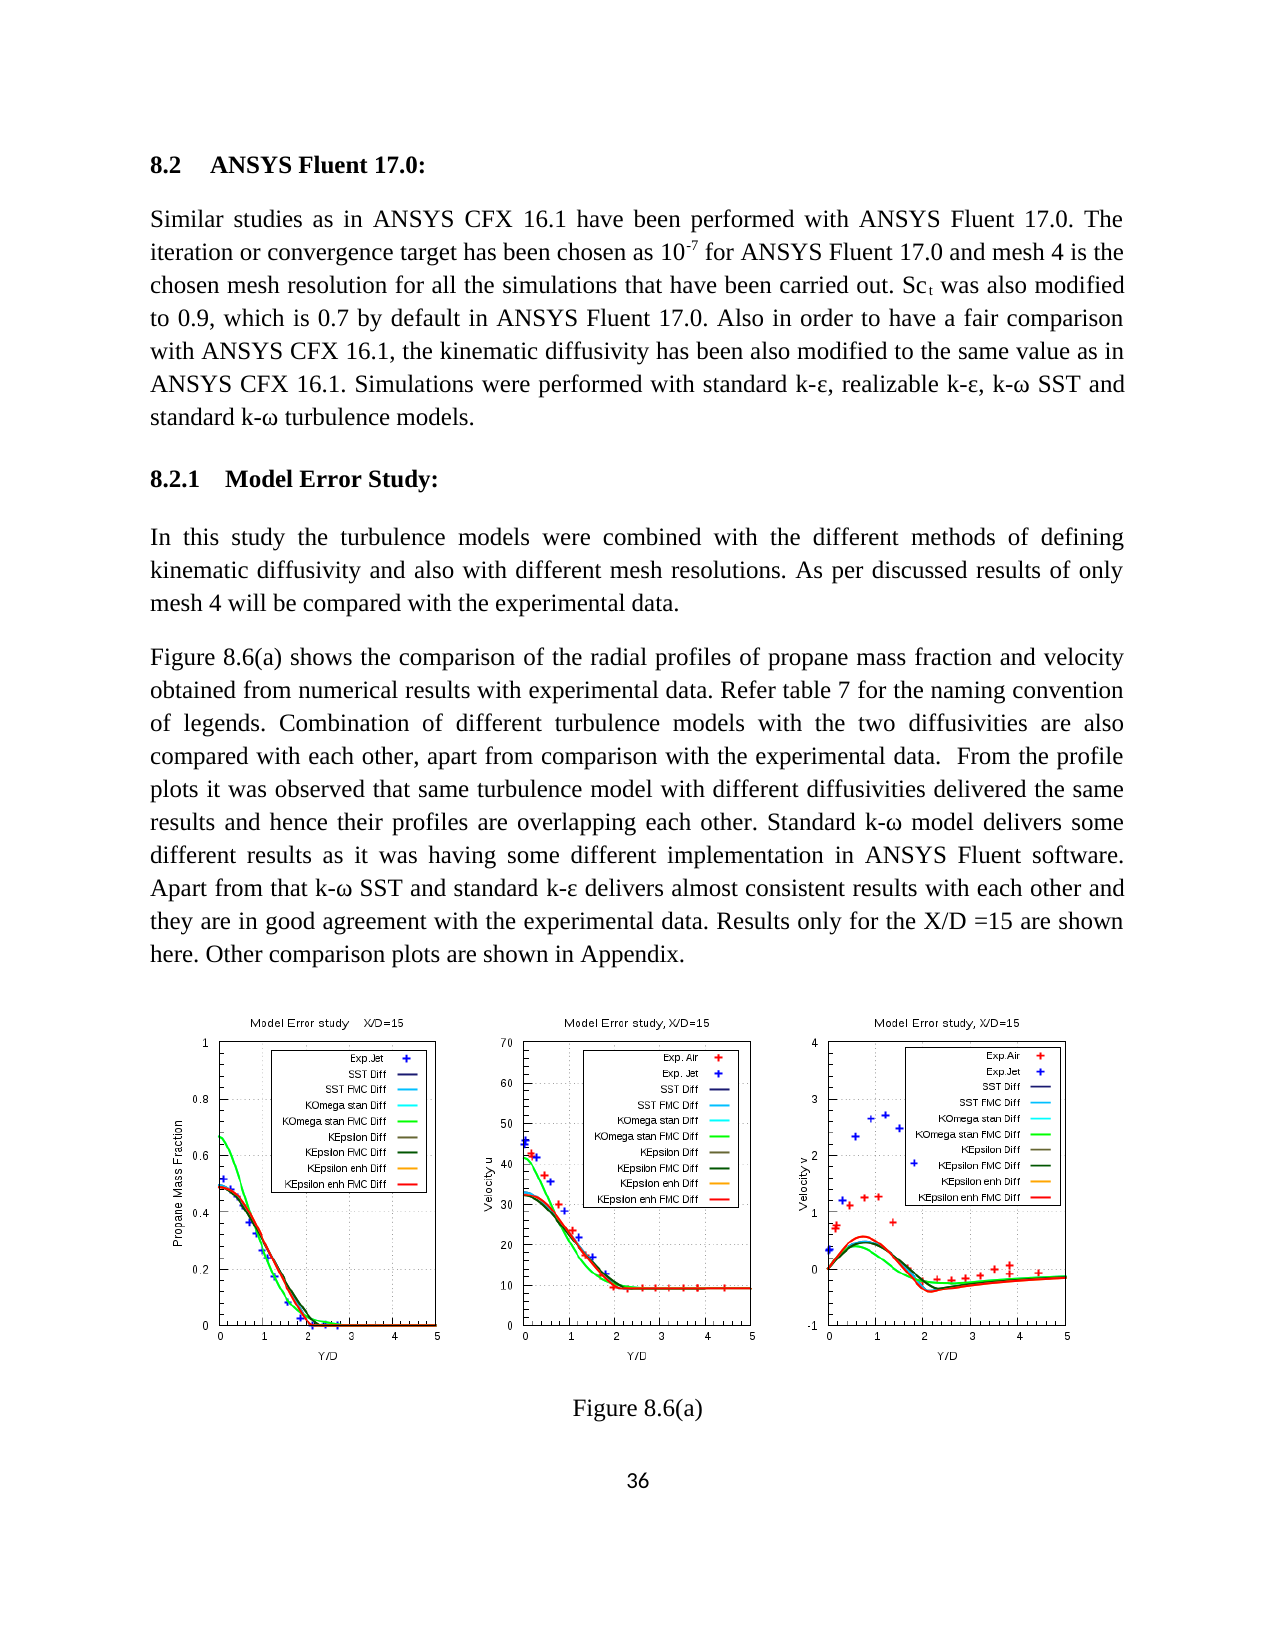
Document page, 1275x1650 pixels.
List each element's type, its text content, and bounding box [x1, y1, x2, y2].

subtitle Model Error Study: [150, 464, 1125, 493]
subtitle ANSYS Fluent 17.0: [150, 150, 1125, 179]
text Figure 8.6(a) shows the comparison of the radial profiles of propane mass fraction and velocity obtained from numerical results with experimental data. Refer table 7 for the naming convention of legends. Combination of different turbulence models with the two diffusivities are also compared with each other, apart from comparison with the experimental data. From the profile plots it was observed that same turbulence model with different diffusivities delivered the same results and hence their profiles are overlapping each other. Standard k-ω model delivers some different results as it was having some different implementation in ANSYS Fluent software. Apart from that k-ω SST and standard k-ε delivers almost consistent results with each other and they are in good agreement with the experimental data. Results only for the X/D =15 are shown here. Other comparison plots are shown in Appendix. [150, 642, 1125, 968]
text Figure 8.6(a) [150, 1393, 1125, 1422]
text In this study the turbulence models were combined with the different methods of defining kinematic diffusivity and also with different mesh resolutions. As per discussed results of only mesh 4 will be compared with the experimental data. [150, 522, 1125, 617]
text Similar studies as in ANSYS CFX 16.1 have been performed with ANSYS Fluent 17.0. The iteration or convergence target has been chosen as 10-7 for ANSYS Fluent 17.0 and mesh 4 is the chosen mesh resolution for all the simulations that have been carried out. Sct was also modified to 0.9, which is 0.7 by default in ANSYS Fluent 17.0. Also in order to have a fair comparison with ANSYS CFX 16.1, the kinematic diffusivity has been also modified to the same value as in ANSYS CFX 16.1. Simulations were performed with standard k-ε, realizable k-ε, k-ω SST and standard k-ω turbulence models. [150, 204, 1125, 431]
picture [150, 992, 1095, 1368]
